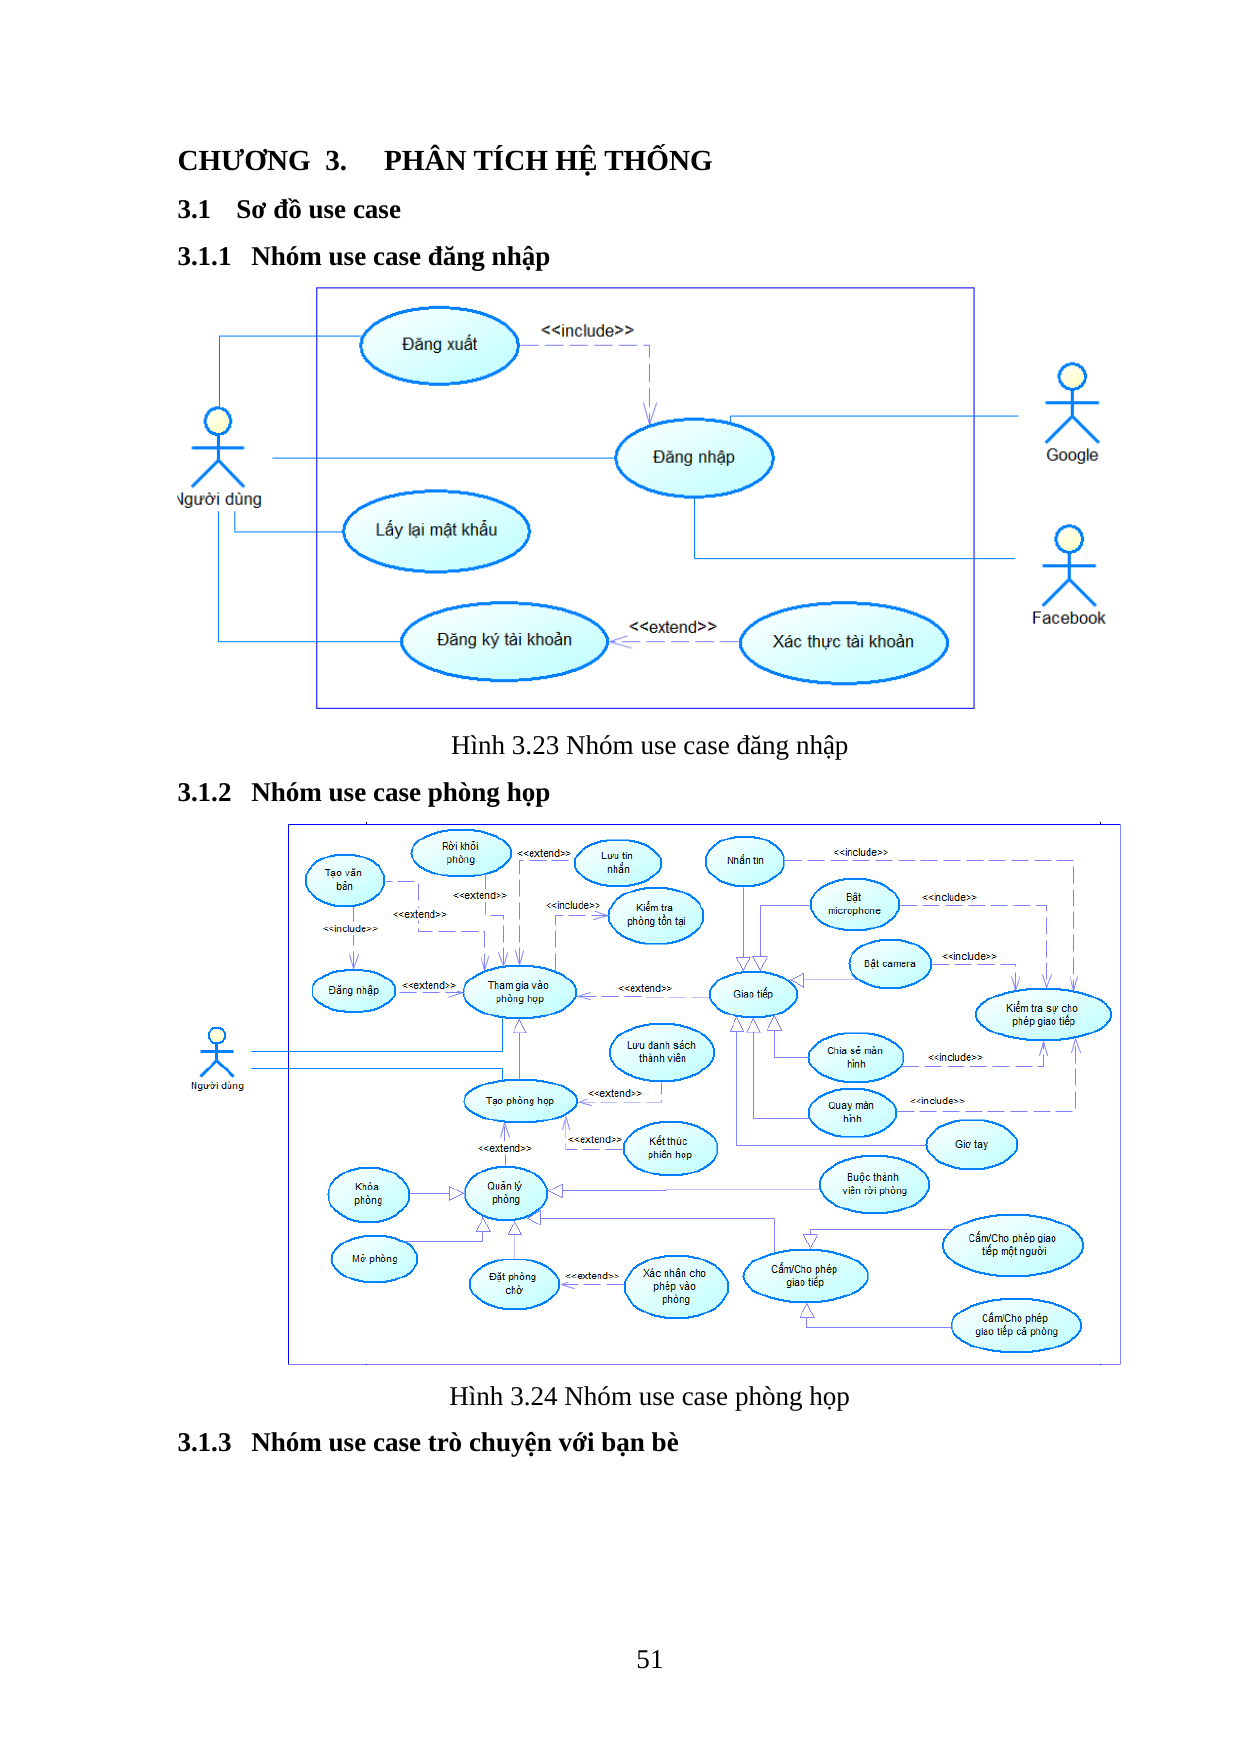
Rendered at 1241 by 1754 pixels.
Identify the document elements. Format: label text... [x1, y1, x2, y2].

picture [177, 286, 1122, 714]
picture [178, 822, 1121, 1365]
list Sơ đồ use case [177, 193, 1122, 224]
list Nhóm use case phòng họp [177, 776, 1122, 807]
list Nhóm use case trò chuyện với bạn bè [177, 1426, 1122, 1458]
list Nhóm use case đăng nhập [177, 240, 1122, 271]
subtitle PHÂN TÍCH HỆ THỐNG [177, 143, 1122, 177]
